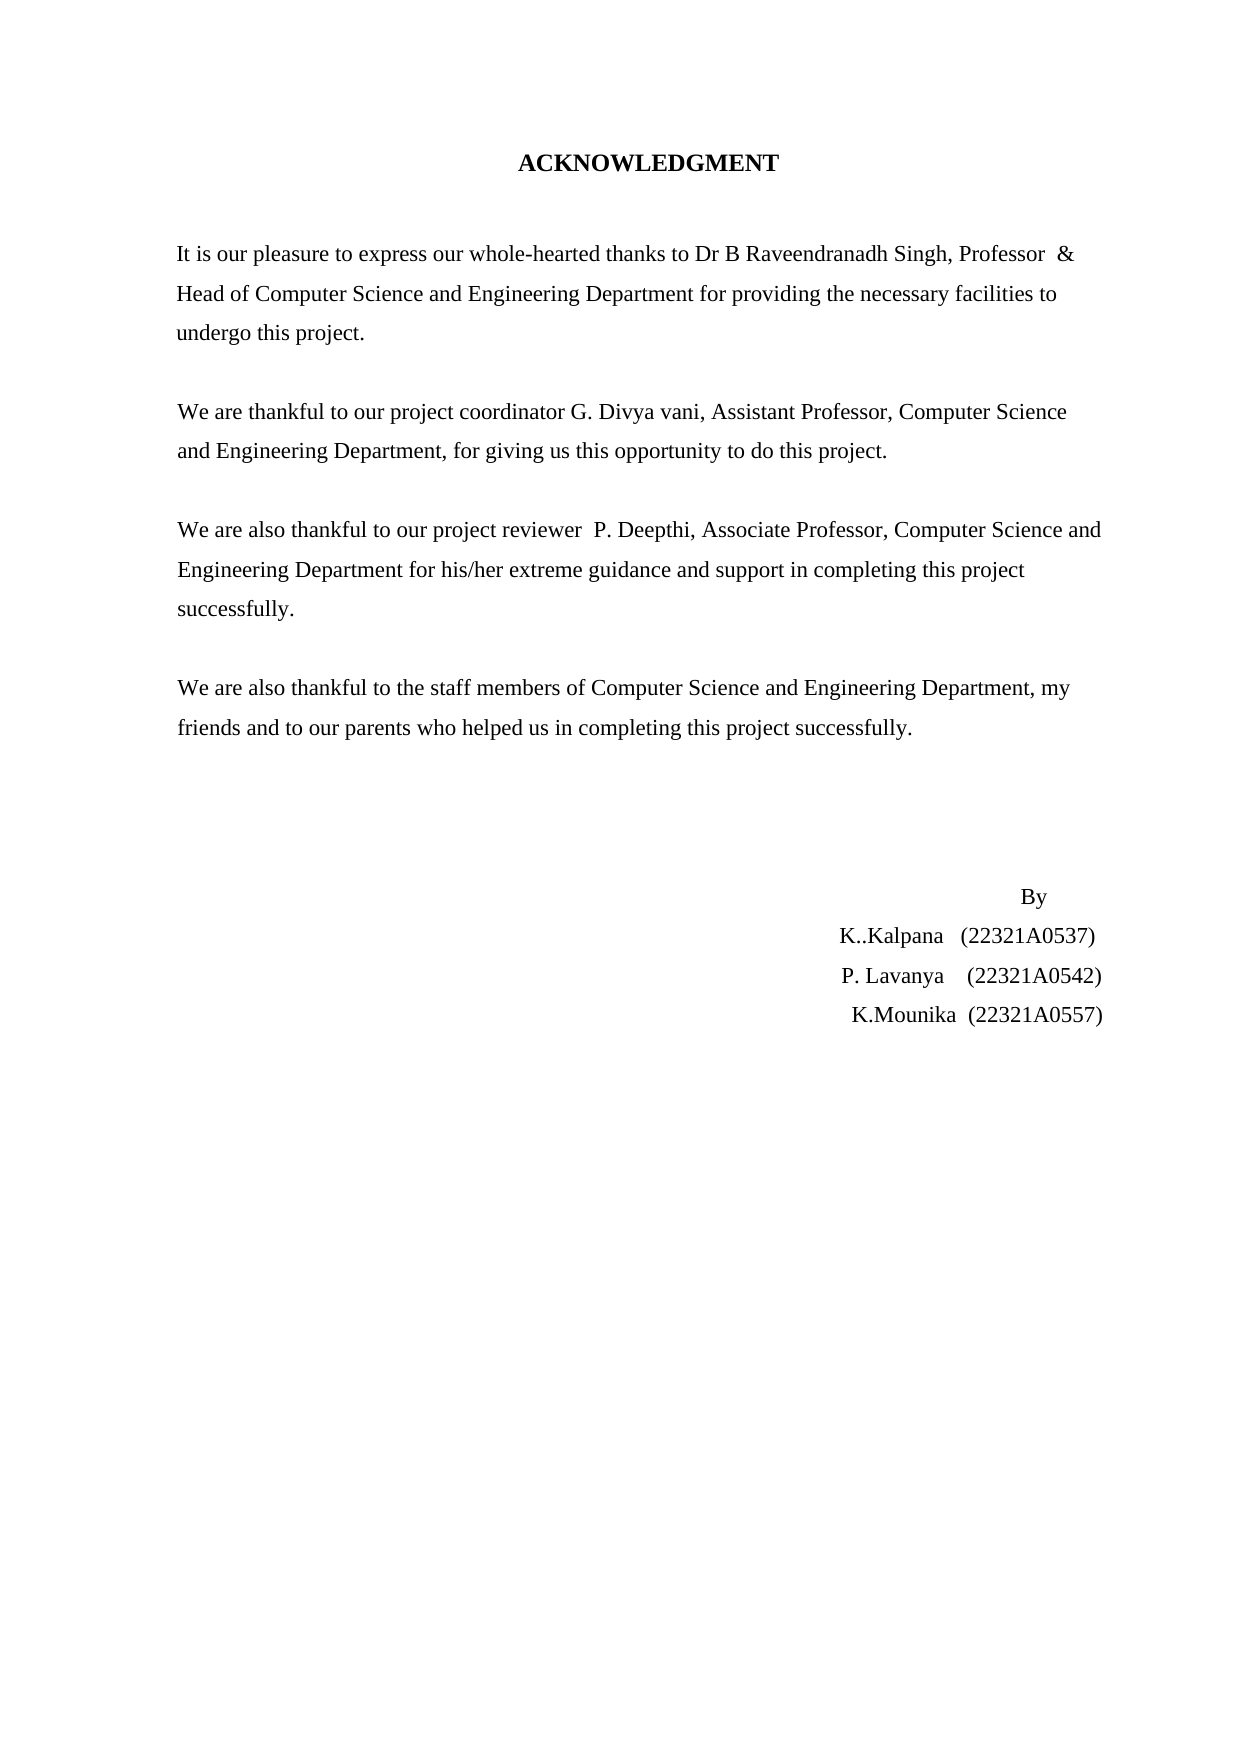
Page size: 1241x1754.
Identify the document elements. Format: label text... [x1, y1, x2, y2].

text It is our pleasure to express our whole-hearted thanks to Dr B Raveendranadh Singh, Professor & Head of Computer Science and Engineering Department for providing the necessary facilities to undergo this project. [176, 240, 1103, 346]
text By [925, 883, 1103, 909]
text K..Kalpana (22321A0537) [175, 922, 1103, 949]
text P. Lavanya (22321A0542) [175, 962, 1103, 988]
text We are also thankful to our project reviewer P. Deepthi, Associate Professor, Computer Science and Engineering Department for his/her extreme guidance and support in completing this project successfully. [177, 517, 1103, 622]
text K.Mounika (22321A0557) [175, 1001, 1103, 1028]
subtitle ACKNOWLEDGMENT [194, 148, 1103, 177]
text We are also thankful to the staff members of Computer Science and Engineering Department, my friends and to our parents who helped us in completing this project successfully. [177, 674, 1103, 740]
text We are thankful to our project coordinator G. Divya vani, Assistant Professor, Computer Science and Engineering Department, for giving us this opportunity to do this project. [177, 398, 1103, 464]
